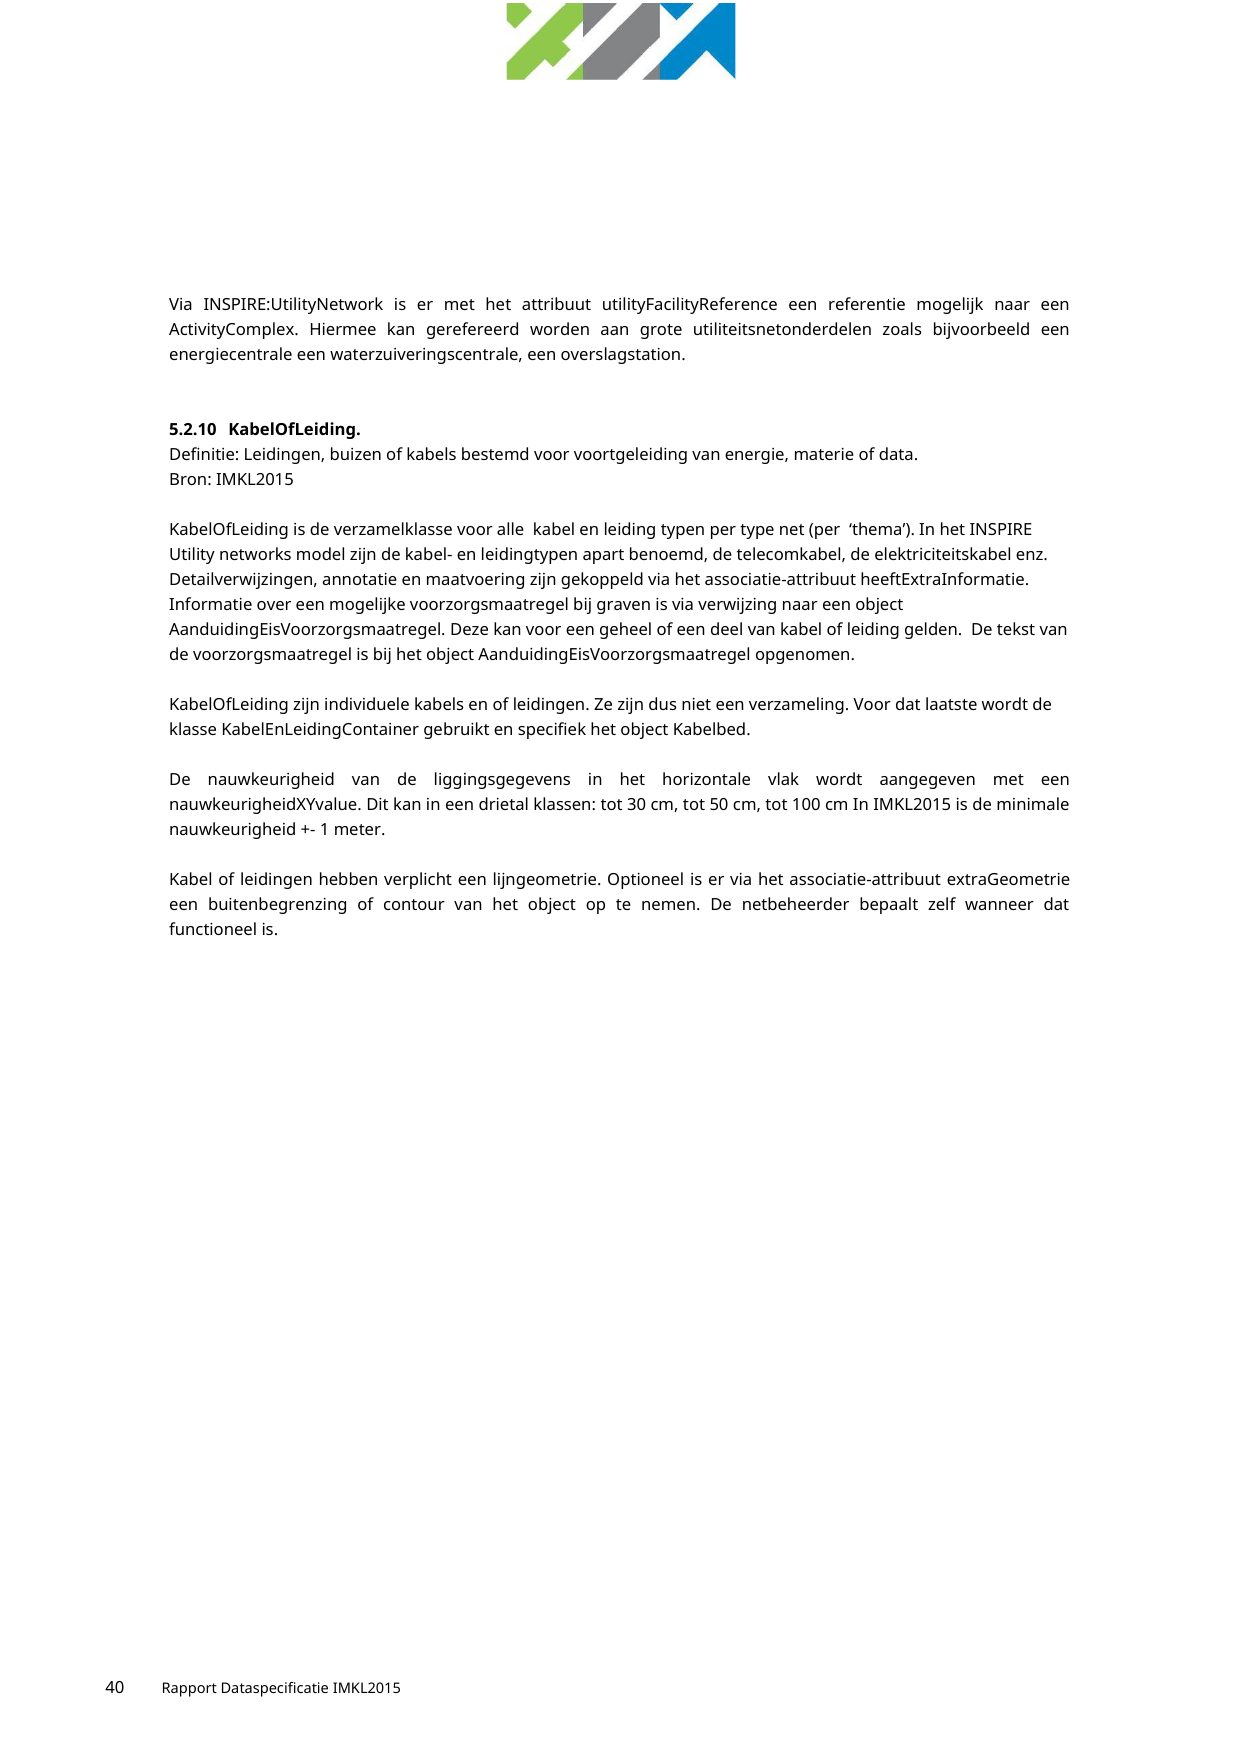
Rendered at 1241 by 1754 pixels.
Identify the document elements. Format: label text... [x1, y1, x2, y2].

text KabelOfLeiding zijn individuele kabels en of leidingen. Ze zijn dus niet een verzameling. Voor dat laatste wordt de klasse KabelEnLeidingContainer gebruikt en specifiek het object Kabelbed. [169, 691, 1071, 741]
text KabelOfLeiding. [169, 416, 1071, 441]
text Bron: IMKL2015 [169, 466, 1071, 491]
text Detailverwijzingen, annotatie en maatvoering zijn gekoppeld via het associatie-attribuut heeftExtraInformatie. Informatie over een mogelijke voorzorgsmaatregel bij graven is via verwijzing naar een object AanduidingEisVoorzorgsmaatregel. Deze kan voor een geheel of een deel van kabel of leiding gelden. De tekst van de voorzorgsmaatregel is bij het object AanduidingEisVoorzorgsmaatregel opgenomen. [169, 566, 1071, 666]
text Definitie: Leidingen, buizen of kabels bestemd voor voortgeleiding van energie, materie of data. [169, 441, 1071, 466]
text De nauwkeurigheid van de liggingsgegevens in het horizontale vlak wordt aangegeven met een nauwkeurigheidXYvalue. Dit kan in een drietal klassen: tot 30 cm, tot 50 cm, tot 100 cm In IMKL2015 is de minimale nauwkeurigheid +- 1 meter. [169, 766, 1071, 841]
text KabelOfLeiding is de verzamelklasse voor alle kabel en leiding typen per type net (per ‘thema’). In het INSPIRE Utility networks model zijn de kabel- en leidingtypen apart benoemd, de telecomkabel, de elektriciteitskabel enz. [169, 516, 1071, 566]
picture [506, 3, 718, 80]
text Via INSPIRE:UtilityNetwork is er met het attribuut utilityFacilityReference een referentie mogelijk naar een ActivityComplex. Hiermee kan gerefereerd worden aan grote utiliteitsnetonderdelen zoals bijvoorbeeld een energiecentrale een waterzuiveringscentrale, een overslagstation. [169, 291, 1071, 366]
text Kabel of leidingen hebben verplicht een lijngeometrie. Optioneel is er via het associatie-attribuut extraGeometrie een buitenbegrenzing of contour van het object op te nemen. De netbeheerder bepaalt zelf wanneer dat functioneel is. [169, 866, 1071, 941]
picture [677, 50, 736, 80]
